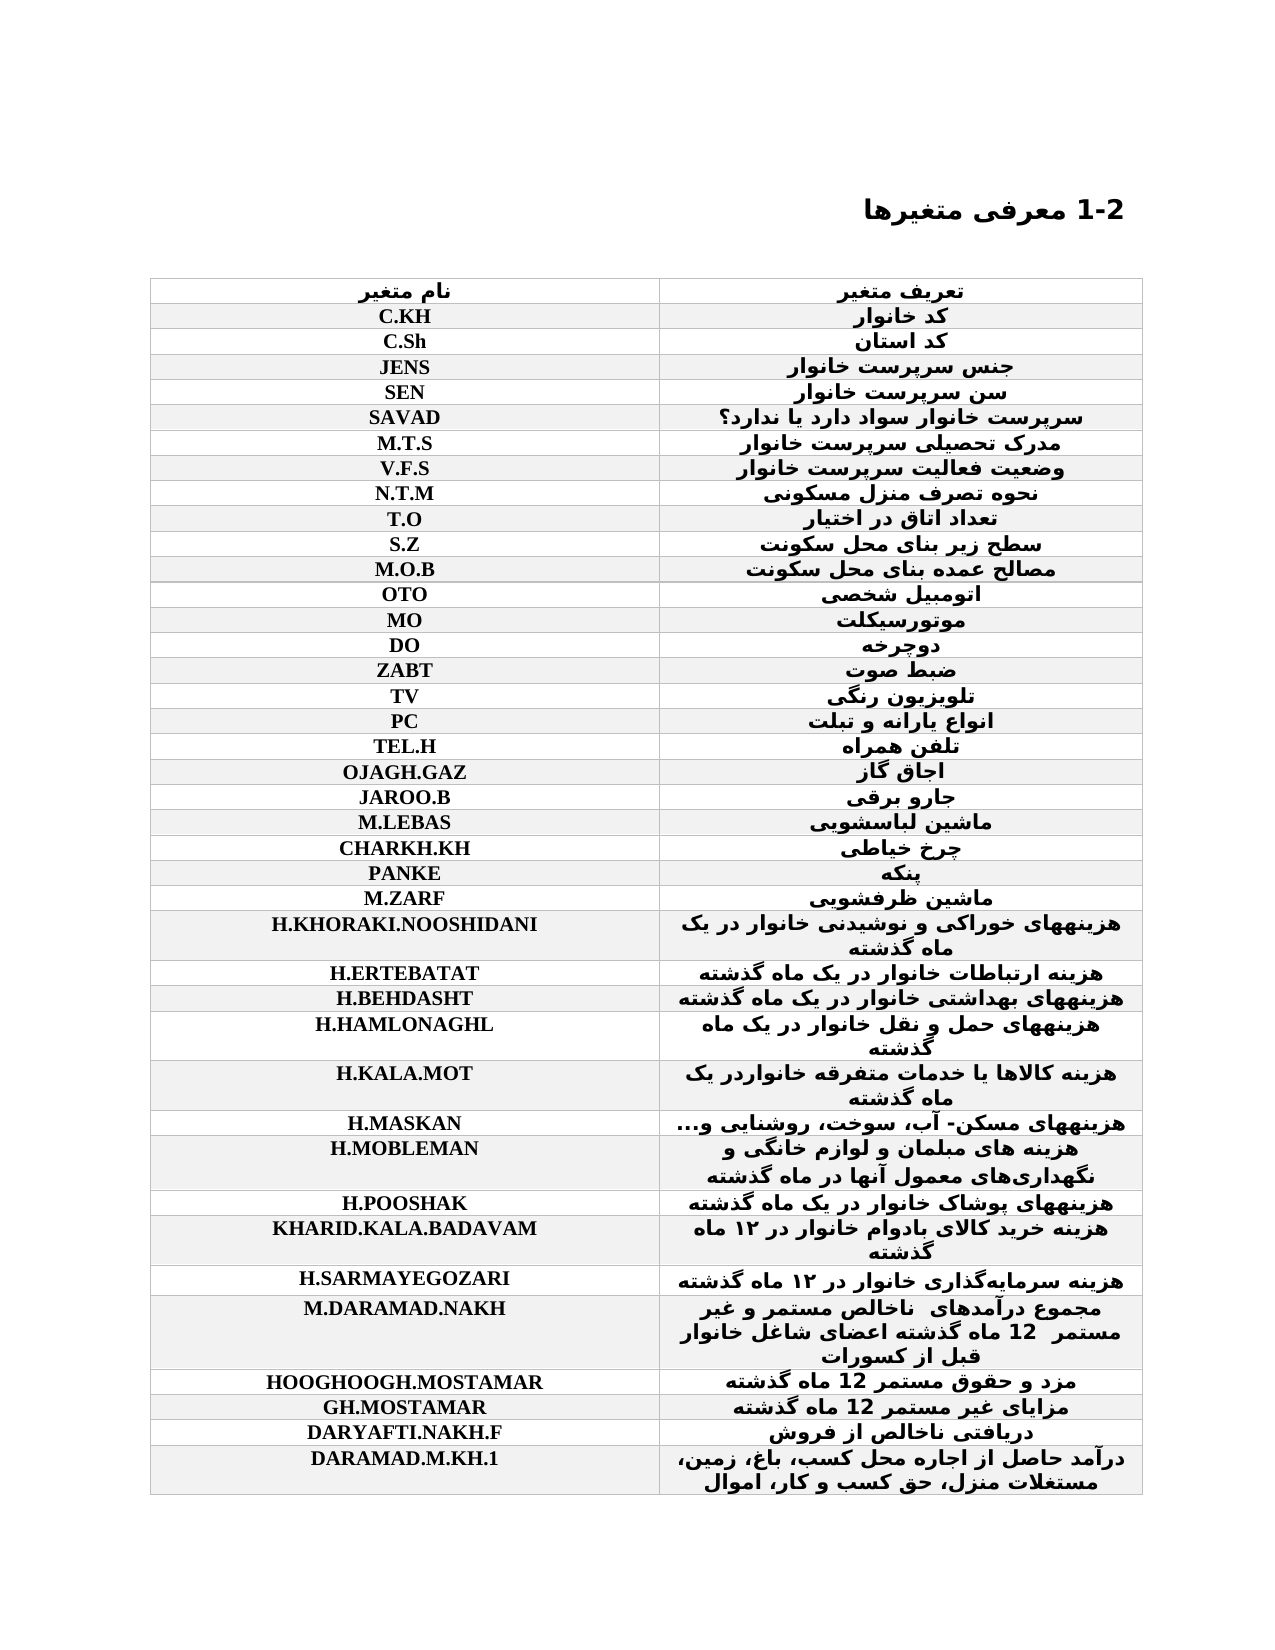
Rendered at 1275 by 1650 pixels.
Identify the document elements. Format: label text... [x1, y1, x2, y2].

table_cell M.T.S [151, 431, 659, 455]
table_cell ماشین ظرفشویی [660, 886, 1142, 910]
table_cell SEN [151, 380, 659, 404]
table_cell تلویزیون رنگی [660, 684, 1142, 708]
table_cell TEL.H [151, 734, 659, 758]
table_cell H.MOBLEMAN [151, 1136, 659, 1189]
table_cell JAROO.B [151, 785, 659, 809]
table_cell هزینههای حمل و نقل خانوار در یک ماه گذشته [660, 1012, 1142, 1060]
table_cell مجموع درآمدهای ناخالص مستمر و غیر مستمر 12 ماه گذشته اعضای شاغل خانوار قبل از کسورات [660, 1296, 1142, 1368]
table_cell هزینه های مبلمان و لوازم خانگی و نگهداری‌های معمول آنها در ماه گذشته [660, 1136, 1142, 1189]
table_cell KHARID.KALA.BADAVAM [151, 1216, 659, 1264]
table_cell PC [151, 709, 659, 733]
table_cell H.POOSHAK [151, 1191, 659, 1215]
table_cell هزینههای بهداشتی خانوار در یک ماه گذشته [660, 986, 1142, 1011]
table_cell N.T.M [151, 481, 659, 505]
table_cell SAVAD [151, 405, 659, 429]
table_cell مدرک تحصیلی سرپرست خانوار [660, 431, 1142, 455]
table_cell DO [151, 633, 659, 657]
table_cell تعداد اتاق در اختیار [660, 506, 1142, 531]
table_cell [660, 1446, 1142, 1494]
table_cell اتومبیل شخصی [660, 583, 1142, 607]
table_cell هزینههای خوراکی و نوشیدنی خانوار در یک ماه گذشته [660, 911, 1142, 960]
table_cell M.ZARF [151, 886, 659, 910]
table_cell چرخ خیاطی [660, 836, 1142, 860]
table_cell H.SARMAYEGOZARI [151, 1266, 659, 1295]
table_cell M.O.B [151, 557, 659, 581]
table_cell M.LEBAS [151, 810, 659, 834]
table_cell کد خانوار [660, 304, 1142, 328]
table_cell پنکه [660, 861, 1142, 885]
table_cell هزینه خرید کالای بادوام خانوار در ۱۲ ماه گذشته [660, 1216, 1142, 1264]
table_cell T.O [151, 506, 659, 531]
table_cell DARAMAD.M.KH.1 [151, 1446, 659, 1494]
table_cell TV [151, 684, 659, 708]
table_cell H.MASKAN [151, 1111, 659, 1135]
table_cell ZABT [151, 658, 659, 683]
table_cell تلفن همراه [660, 734, 1142, 758]
table_cell هزینه سرمایه‌گذاری خانوار در ۱۲ ماه گذشته [660, 1266, 1142, 1295]
table_cell انواع یارانه و تبلت [660, 709, 1142, 733]
table_cell H.HAMLONAGHL [151, 1012, 659, 1060]
table_cell دریافتی ناخالص از فروش [660, 1420, 1142, 1444]
table_cell CHARKH.KH [151, 836, 659, 860]
table_cell دوچرخه [660, 633, 1142, 657]
table_cell GH.MOSTAMAR [151, 1395, 659, 1419]
table_cell H.ERTEBATAT [151, 961, 659, 985]
table_cell M.DARAMAD.NAKH [151, 1296, 659, 1368]
table_cell DARYAFTI.NAKH.F [151, 1420, 659, 1444]
table_cell نحوه تصرف منزل مسکونی [660, 481, 1142, 505]
table_cell سن سرپرست خانوار [660, 380, 1142, 404]
table_cell جارو برقی [660, 785, 1142, 809]
table_cell C.KH [151, 304, 659, 328]
table_cell H.BEHDASHT [151, 986, 659, 1011]
table_cell H.KALA.MOT [151, 1061, 659, 1110]
table_cell هزینه ارتباطات خانوار در یک ماه گذشته [660, 961, 1142, 985]
table_cell مزایای غیر مستمر 12 ماه گذشته [660, 1395, 1142, 1419]
table_cell هزینه کالاها یا خدمات متفرقه خانواردر یک ماه گذشته [660, 1061, 1142, 1110]
table_cell مزد و حقوق مستمر 12 ماه گذشته [660, 1370, 1142, 1394]
table_cell مصالح عمده بنای محل سکونت [660, 557, 1142, 581]
table_cell ضبط صوت [660, 658, 1142, 683]
table_cell MO [151, 608, 659, 632]
table_cell PANKE [151, 861, 659, 885]
table_cell هزینههای مسکن- آب، سوخت، روشنایی و... [660, 1111, 1142, 1135]
table_cell V.F.S [151, 456, 659, 480]
table_cell جنس سرپرست خانوار [660, 355, 1142, 379]
table_cell سرپرست خانوار سواد دارد یا ندارد؟ [660, 405, 1142, 429]
table_cell H.KHORAKI.NOOSHIDANI [151, 911, 659, 960]
table_cell JENS [151, 355, 659, 379]
table_cell S.Z [151, 532, 659, 556]
table_cell HOOGHOOGH.MOSTAMAR [151, 1370, 659, 1394]
table_header نام متغیر [151, 279, 659, 303]
table_cell موتورسیکلت [660, 608, 1142, 632]
table_cell سطح زیر بنای محل سکونت [660, 532, 1142, 556]
table_cell اجاق گاز [660, 760, 1142, 784]
table_cell هزینههای پوشاک خانوار در یک ماه گذشته [660, 1191, 1142, 1215]
table_cell ماشین لباسشویی [660, 810, 1142, 834]
table_cell C.Sh [151, 329, 659, 353]
table_header تعریف متغیر [660, 279, 1142, 303]
subtitle 1-2 معرفی متغیرها [150, 194, 1125, 226]
table_cell وضعیت فعالیت سرپرست خانوار [660, 456, 1142, 480]
table_cell OTO [151, 583, 659, 607]
table_cell کد استان [660, 329, 1142, 353]
table_cell OJAGH.GAZ [151, 760, 659, 784]
